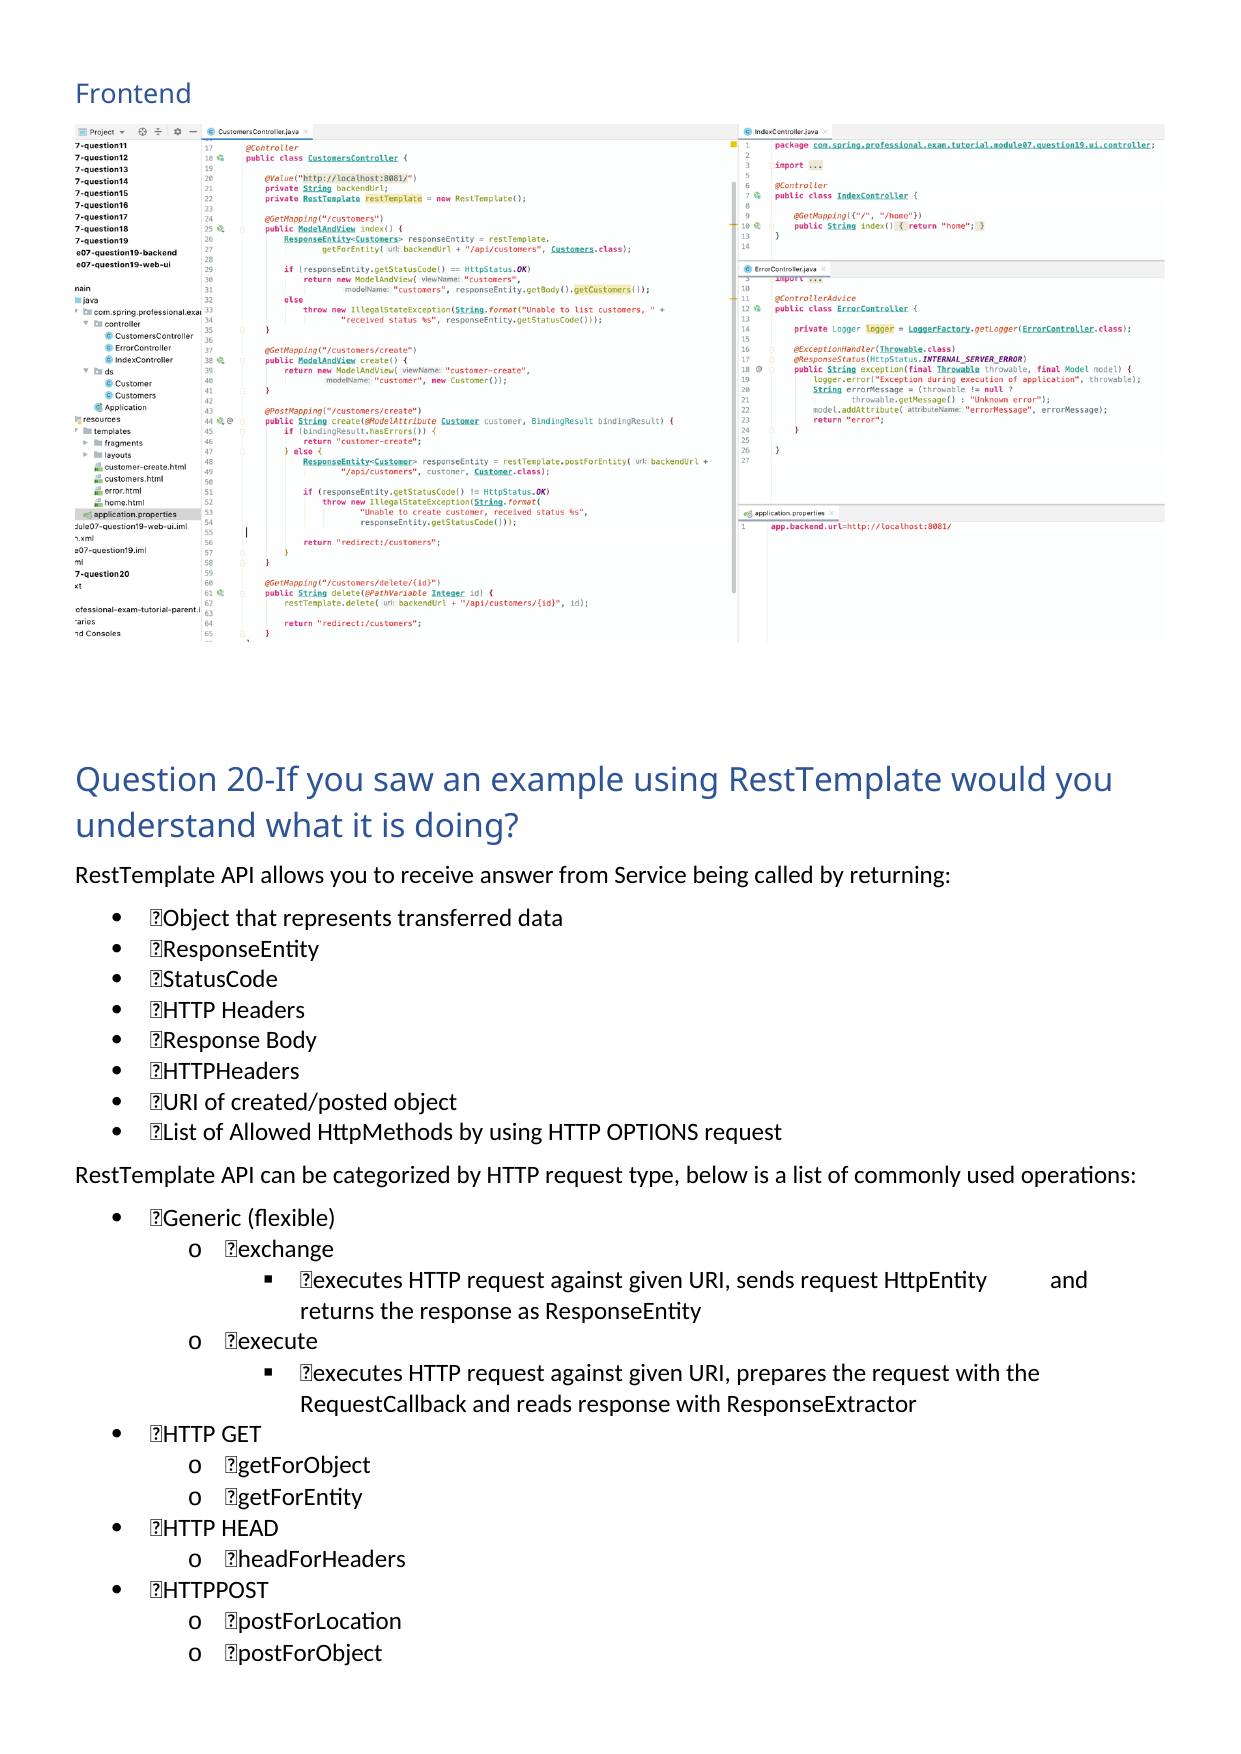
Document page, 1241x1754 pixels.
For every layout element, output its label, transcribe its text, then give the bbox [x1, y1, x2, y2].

text RestTemplate API can be categorized by HTTP request type, below is a list of commonly used operations: [75, 1159, 1165, 1190]
list URI of created/posted object [112, 1086, 1165, 1116]
list headForHeaders [187, 1543, 1165, 1575]
list executes HTTP request against given URI, sends request HttpEntity and returns the response as ResponseEntity [262, 1264, 1165, 1326]
list Generic (flexible) [112, 1202, 1165, 1233]
subtitle Question 20-If you saw an example using RestTemplate would you understand what it is doing? [75, 756, 1165, 847]
list executes HTTP request against given URI, prepares the request with the RequestCallback and reads response with ResponseExtractor [262, 1357, 1165, 1418]
list StatusCode [112, 963, 1165, 994]
list Object that represents transferred data [112, 902, 1165, 933]
text RestTemplate API allows you to receive answer from Service being called by returning: [75, 859, 1165, 890]
list ResponseEntity [112, 933, 1165, 963]
list Response Body [112, 1024, 1165, 1055]
picture [75, 124, 1165, 642]
list postForLocation [187, 1605, 1165, 1637]
list HTTPPOST [112, 1575, 1165, 1605]
list getForEntity [187, 1481, 1165, 1512]
list HTTP Headers [112, 994, 1165, 1024]
list HTTP HEAD [112, 1512, 1165, 1543]
subtitle Frontend [75, 75, 1165, 112]
list HTTP GET [112, 1418, 1165, 1449]
list exchange [187, 1233, 1165, 1264]
list HTTPHeaders [112, 1055, 1165, 1086]
list List of Allowed HttpMethods by using HTTP OPTIONS request [112, 1116, 1165, 1147]
list execute [187, 1326, 1165, 1357]
list postForObject [187, 1637, 1165, 1669]
list getForObject [187, 1449, 1165, 1481]
